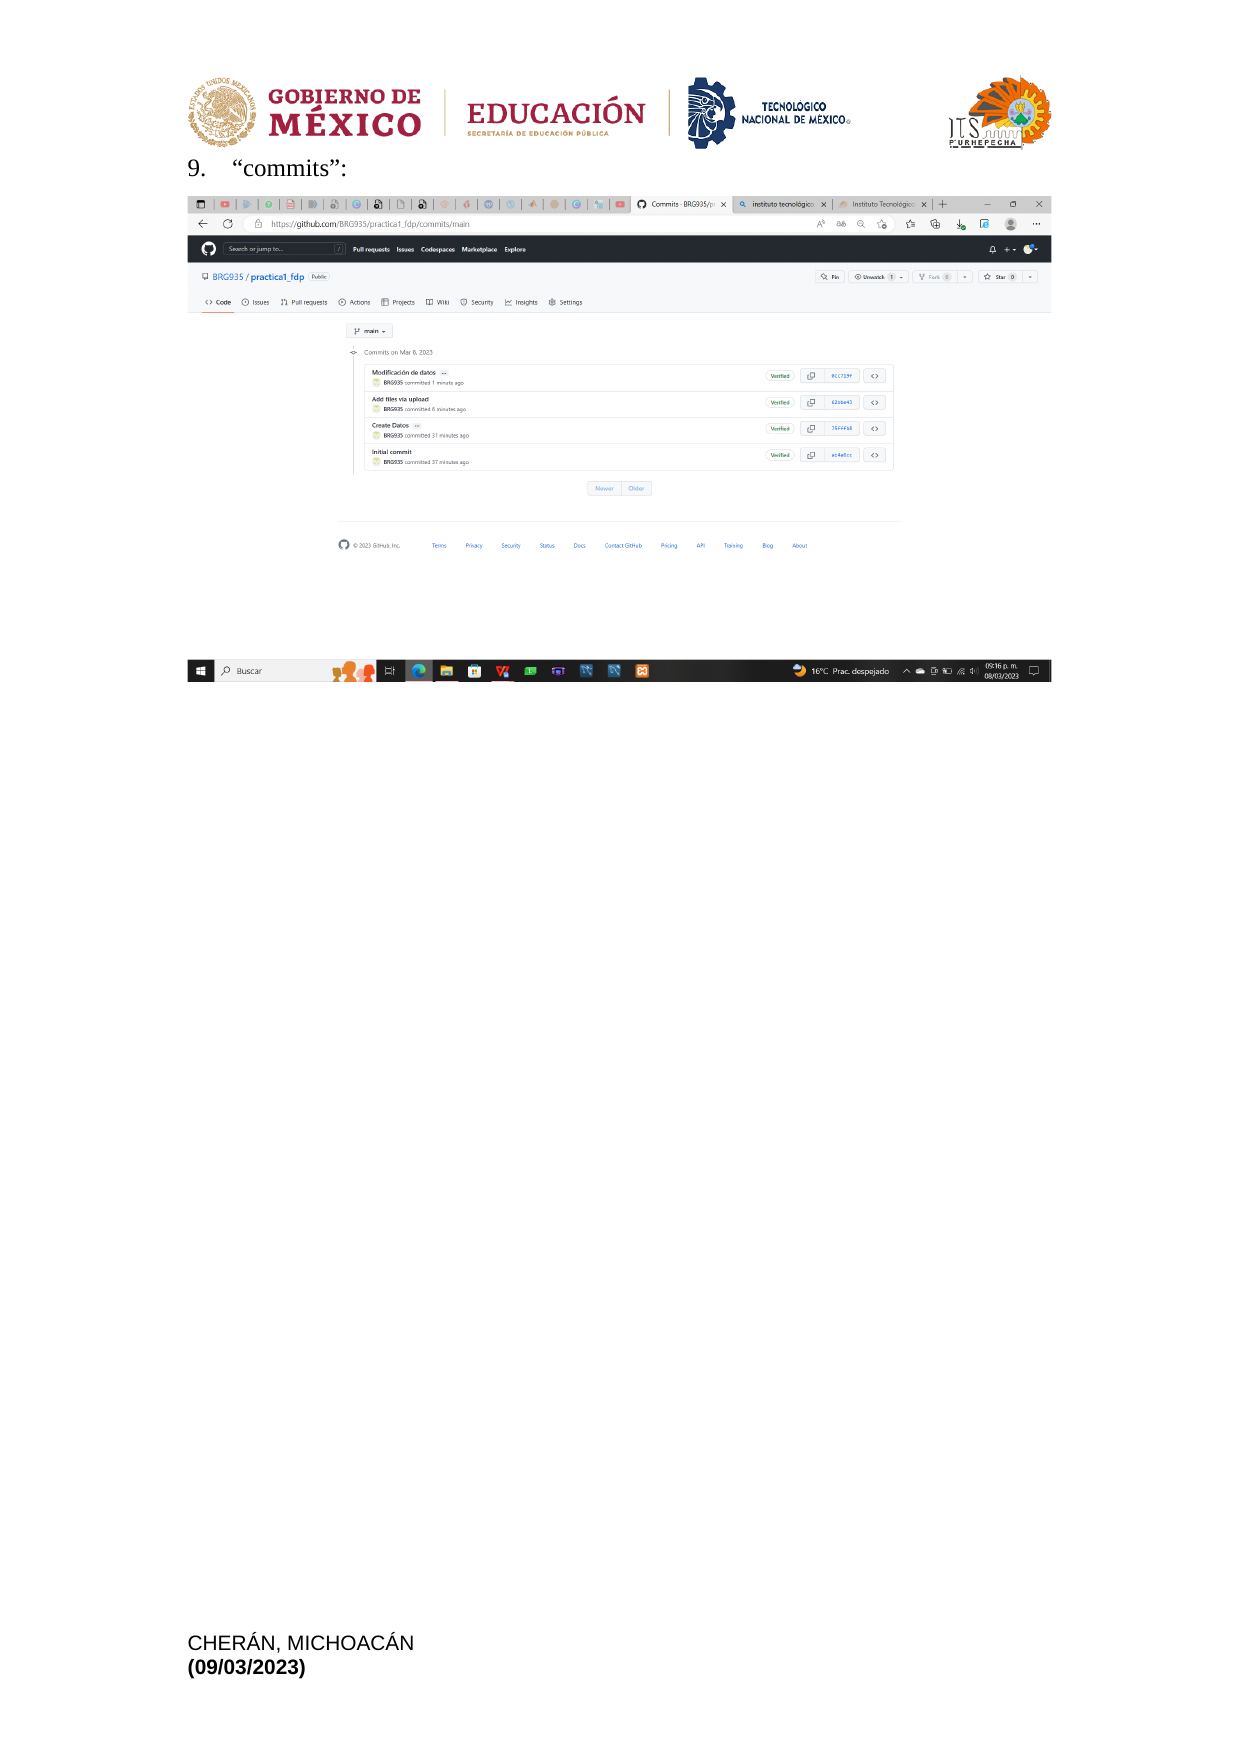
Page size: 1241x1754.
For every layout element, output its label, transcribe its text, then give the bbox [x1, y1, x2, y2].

picture [187, 75, 1052, 153]
picture [187, 196, 1052, 682]
list “commits”: [187, 153, 1053, 182]
